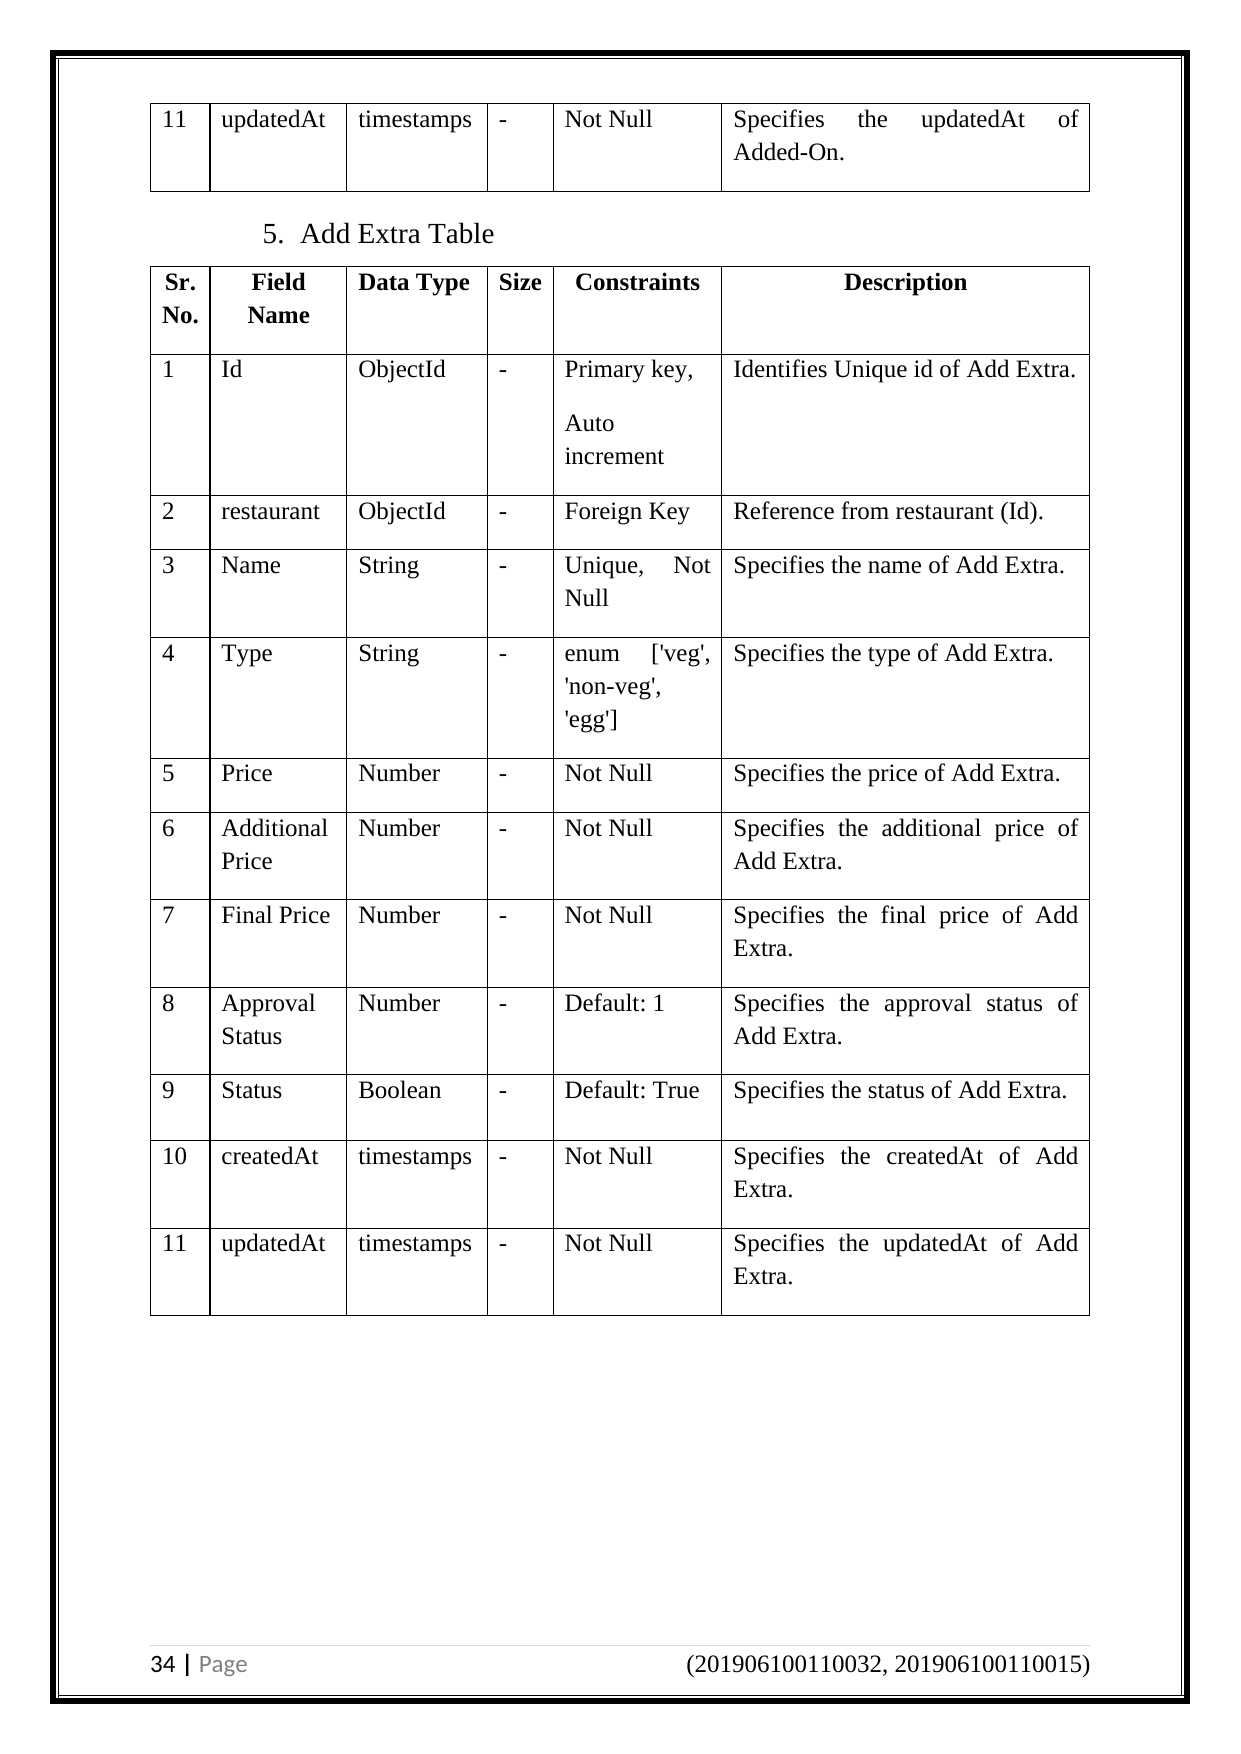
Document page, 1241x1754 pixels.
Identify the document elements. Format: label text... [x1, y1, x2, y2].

table_cell 3 [151, 550, 209, 637]
table_cell 1 [151, 355, 209, 495]
table_cell ObjectId [347, 355, 487, 495]
table_cell Not Null [554, 1141, 721, 1227]
table_cell timestamps [347, 1229, 487, 1315]
table_cell Id [211, 355, 346, 495]
table_header Size [488, 267, 553, 353]
table_cell Specifies the type of Add Extra. [722, 638, 1089, 757]
table_cell Specifies the price of Add Extra. [722, 759, 1089, 812]
table_cell - [488, 496, 553, 549]
table_cell Specifies the name of Add Extra. [722, 550, 1089, 637]
table_cell Number [347, 813, 487, 899]
table_cell Status [211, 1075, 346, 1140]
table_cell Identifies Unique id of Add Extra. [722, 355, 1089, 495]
table_cell Specifies the final price of Add Extra. [722, 900, 1089, 987]
table_cell Default: True [554, 1075, 721, 1140]
table_cell Price [211, 759, 346, 812]
table_cell timestamps [347, 104, 487, 191]
table_cell 9 [151, 1075, 209, 1140]
table_cell - [488, 759, 553, 812]
table_header Field Name [211, 267, 346, 353]
table_cell timestamps [347, 1141, 487, 1227]
table_cell updatedAt [211, 1229, 346, 1315]
table_cell Reference from restaurant (Id). [722, 496, 1089, 549]
list Add Extra Table [262, 216, 1090, 249]
table_cell ObjectId [347, 496, 487, 549]
table_cell 8 [151, 988, 209, 1074]
table_cell Final Price [211, 900, 346, 987]
table_cell 6 [151, 813, 209, 899]
table_cell Number [347, 988, 487, 1074]
table_cell 5 [151, 759, 209, 812]
table_cell String [347, 550, 487, 637]
table_cell Name [211, 550, 346, 637]
table_cell 11 [151, 104, 209, 191]
table_cell enum ['veg', 'non-veg', 'egg'] [554, 638, 721, 757]
table_cell Number [347, 900, 487, 987]
table_cell Specifies the approval status of Add Extra. [722, 988, 1089, 1074]
table_cell 4 [151, 638, 209, 757]
table_cell - [488, 1075, 553, 1140]
table_cell 2 [151, 496, 209, 549]
table_cell Specifies the status of Add Extra. [722, 1075, 1089, 1140]
table_cell 10 [151, 1141, 209, 1227]
table_cell - [488, 550, 553, 637]
table_cell - [488, 355, 553, 495]
table_cell Specifies the updatedAt of Added-On. [722, 104, 1089, 191]
table_cell - [488, 638, 553, 757]
table_cell - [488, 813, 553, 899]
table_cell Additional Price [211, 813, 346, 899]
table_cell restaurant [211, 496, 346, 549]
table_header Sr. No. [151, 267, 209, 353]
table_cell - [488, 988, 553, 1074]
table_cell 7 [151, 900, 209, 987]
table_cell Not Null [554, 813, 721, 899]
table_cell - [488, 104, 553, 191]
table_cell Primary key, Auto increment [554, 355, 721, 495]
table_cell createdAt [211, 1141, 346, 1227]
table_cell - [488, 1229, 553, 1315]
table_cell - [488, 1141, 553, 1227]
table_cell Not Null [554, 759, 721, 812]
table_header Description [722, 267, 1089, 353]
table_cell Approval Status [211, 988, 346, 1074]
table_cell String [347, 638, 487, 757]
table_cell Boolean [347, 1075, 487, 1140]
table_cell Type [211, 638, 346, 757]
table_cell Not Null [554, 1229, 721, 1315]
table_cell updatedAt [211, 104, 346, 191]
table_header Data Type [347, 267, 487, 353]
table_cell Not Null [554, 104, 721, 191]
table_cell Foreign Key [554, 496, 721, 549]
table_cell Number [347, 759, 487, 812]
table_cell Default: 1 [554, 988, 721, 1074]
table_cell - [488, 900, 553, 987]
table_cell Specifies the updatedAt of Add Extra. [722, 1229, 1089, 1315]
table_cell Specifies the additional price of Add Extra. [722, 813, 1089, 899]
table_cell Not Null [554, 900, 721, 987]
table_cell Specifies the createdAt of Add Extra. [722, 1141, 1089, 1227]
table_header Constraints [554, 267, 721, 353]
table_cell 11 [151, 1229, 209, 1315]
table_cell Unique, Not Null [554, 550, 721, 637]
